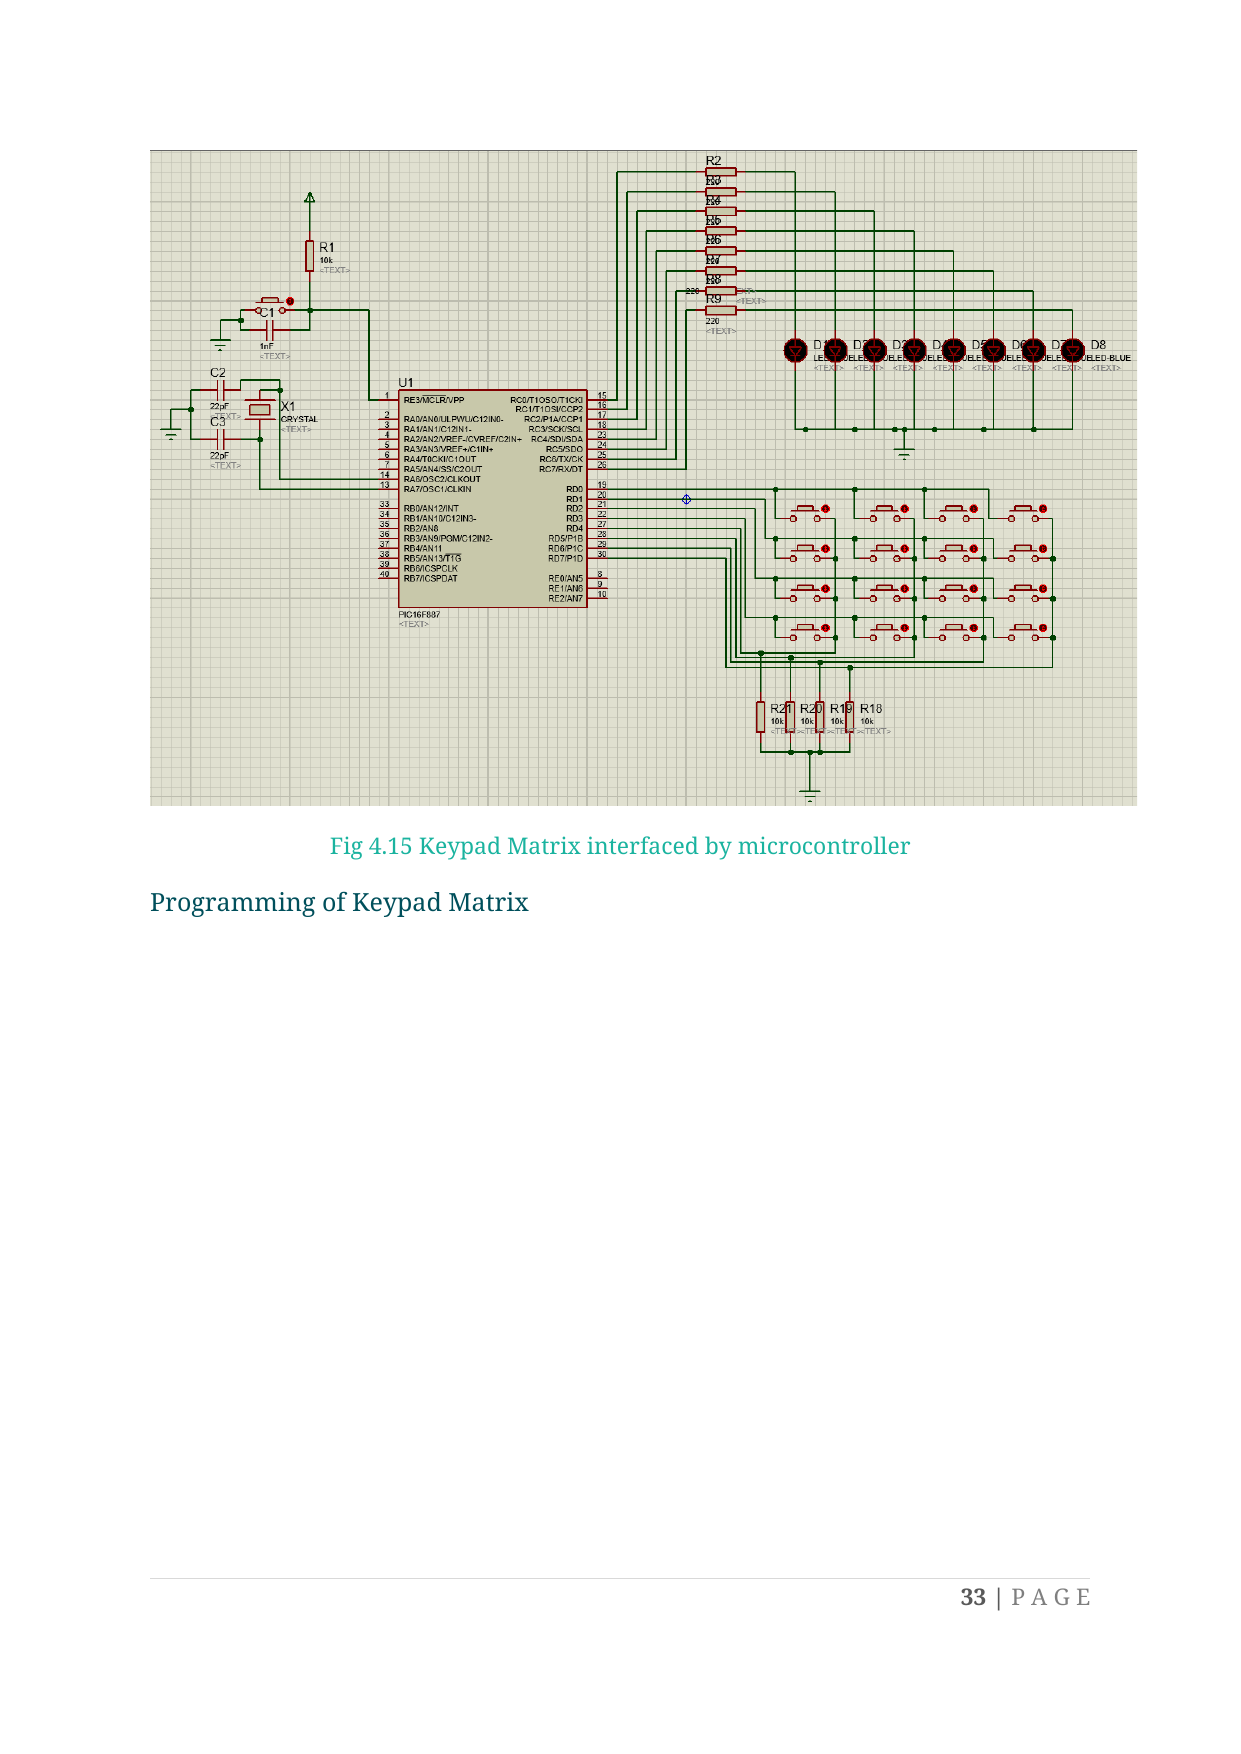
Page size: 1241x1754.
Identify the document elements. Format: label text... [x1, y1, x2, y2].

subtitle Programming of Keypad Matrix [150, 885, 1090, 919]
text Fig 4.15 Keypad Matrix interfaced by microcontroller [150, 830, 1090, 861]
picture [150, 150, 1138, 806]
